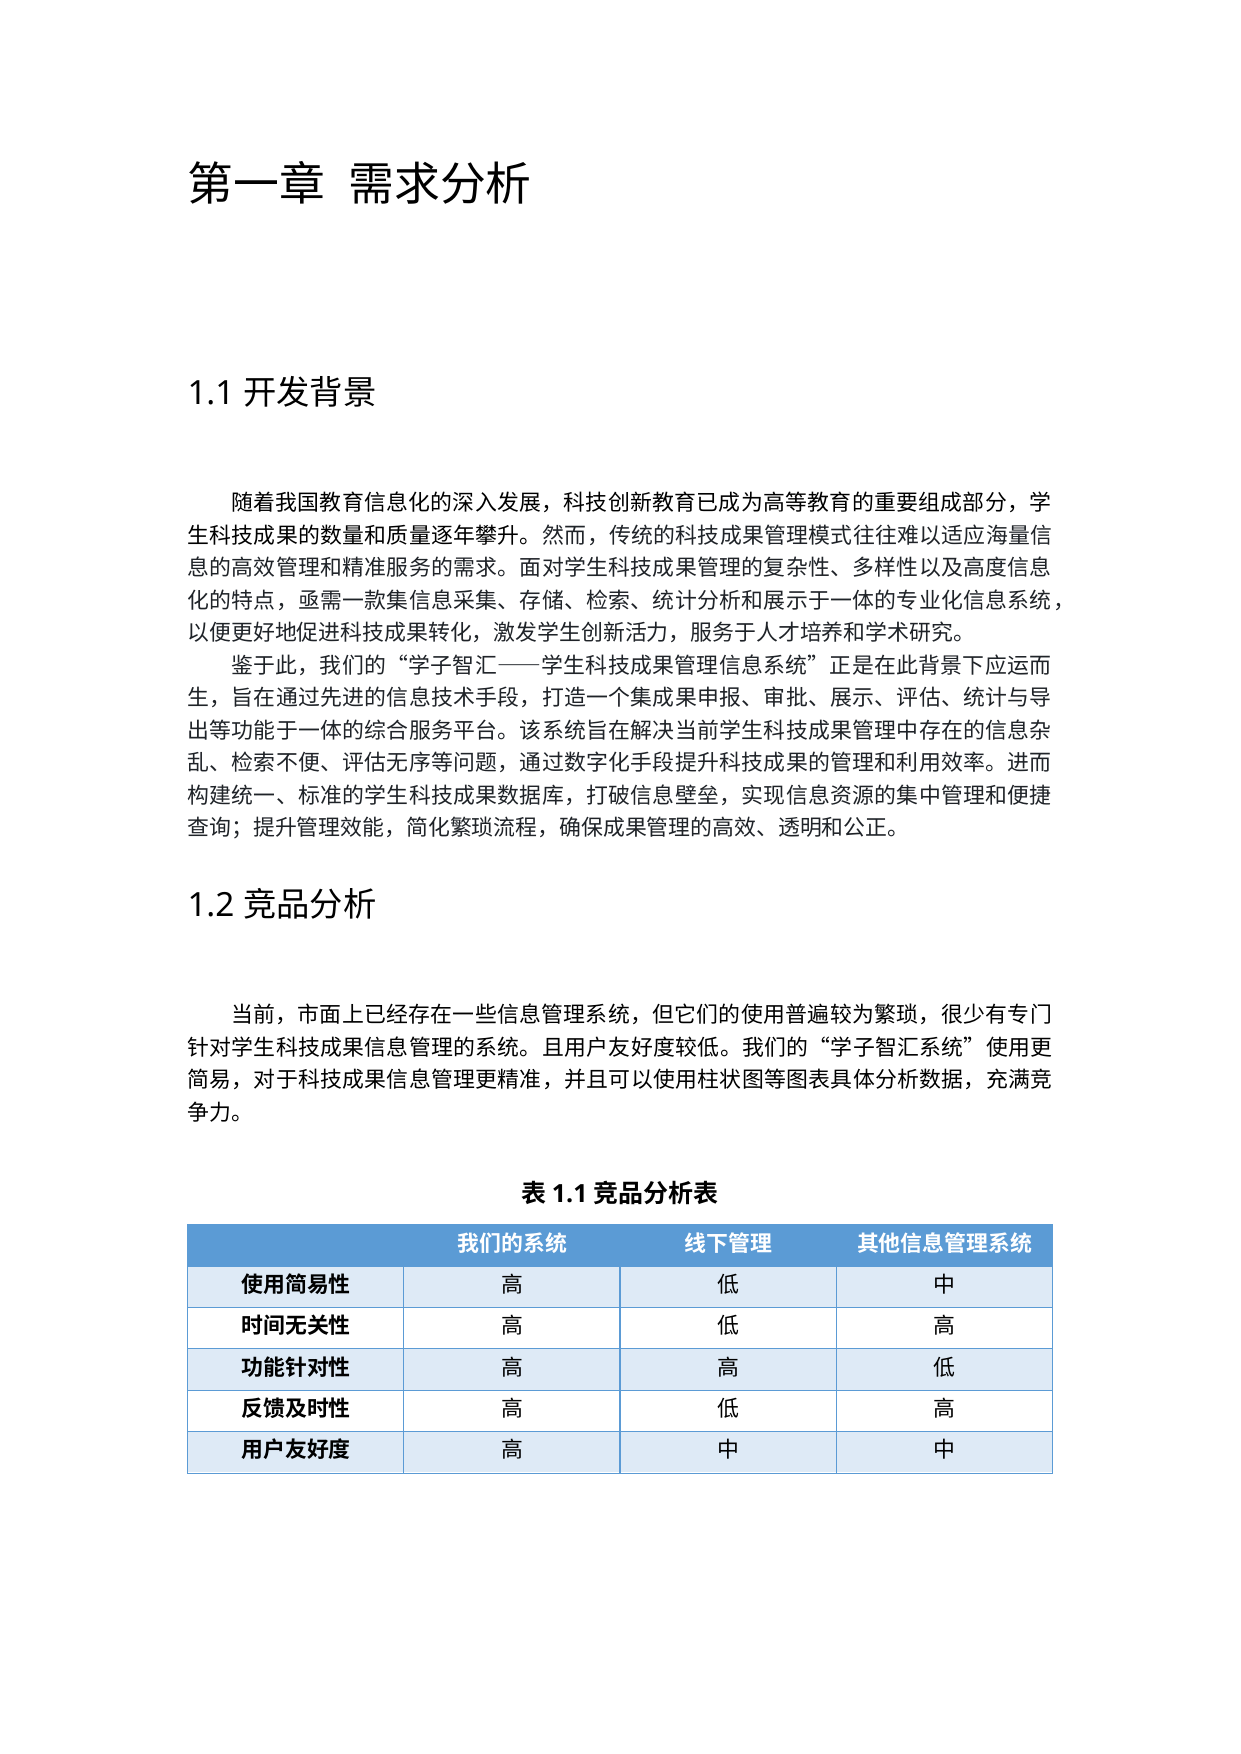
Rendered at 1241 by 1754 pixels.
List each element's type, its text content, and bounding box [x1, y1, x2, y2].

table_cell 中 [837, 1432, 1052, 1472]
table_cell 反馈及时性 [188, 1391, 403, 1431]
text 当前，市面上已经存在一些信息管理系统，但它们的使用普遍较为繁琐，很少有专门针对学生科技成果信息管理的系统。且用户友好度较低。我们的“学子智汇系统”使用更简易，对于科技成果信息管理更精准，并且可以使用柱状图等图表具体分析数据，充满竞争力。 [187, 997, 1053, 1127]
text 随着我国教育信息化的深入发展，科技创新教育已成为高等教育的重要组成部分，学生科技成果的数量和质量逐年攀升。然而，传统的科技成果管理模式往往难以适应海量信息的高效管理和精准服务的需求。面对学生科技成果管理的复杂性、多样性以及高度信息化的特点，亟需一款集信息采集、存储、检索、统计分析和展示于一体的专业化信息系统，以便更好地促进科技成果转化，激发学生创新活力，服务于人才培养和学术研究。 [187, 485, 1053, 550]
table_cell 高 [621, 1349, 836, 1390]
table_header 其他信息管理系统 [837, 1225, 1052, 1266]
text 表1.1 竞品分析表 [187, 1159, 1053, 1224]
table_cell 时间无关性 [188, 1308, 403, 1348]
table_cell 中 [837, 1267, 1052, 1307]
table_cell 低 [621, 1267, 836, 1307]
text 鉴于此，我们的“学子智汇——学生科技成果管理信息系统”正是在此背景下应运而生，旨在通过先进的信息技术手段，打造一个集成果申报、审批、展示、评估、统计与导出等功能于一体的综合服务平台。该系统旨在解决当前学生科技成果管理中存在的信息杂乱、检索不便、评估无序等问题，通过数字化手段提升科技成果的管理和利用效率。进而构建统一、标准的学生科技成果数据库，打破信息壁垒，实现信息资源的集中管理和便捷查询；提升管理效能，简化繁琐流程，确保成果管理的高效、透明和公正。 [187, 809, 1053, 842]
subtitle 1.1 开发背景 [187, 357, 1053, 422]
text 随着我国教育信息化的深入发展，科技创新教育已成为高等教育的重要组成部分，学生科技成果的数量和质量逐年攀升。然而，传统的科技成果管理模式往往难以适应海量信息的高效管理和精准服务的需求。面对学生科技成果管理的复杂性、多样性以及高度信息化的特点，亟需一款集信息采集、存储、检索、统计分析和展示于一体的专业化信息系统，以便更好地促进科技成果转化，激发学生创新活力，服务于人才培养和学术研究。 [187, 614, 1053, 647]
table_cell 使用简易性 [188, 1267, 403, 1307]
subtitle 需求分析 [187, 132, 1053, 229]
table_cell 高 [404, 1349, 619, 1390]
text 鉴于此，我们的“学子智汇——学生科技成果管理信息系统”正是在此背景下应运而生，旨在通过先进的信息技术手段，打造一个集成果申报、审批、展示、评估、统计与导出等功能于一体的综合服务平台。该系统旨在解决当前学生科技成果管理中存在的信息杂乱、检索不便、评估无序等问题，通过数字化手段提升科技成果的管理和利用效率。进而构建统一、标准的学生科技成果数据库，打破信息壁垒，实现信息资源的集中管理和便捷查询；提升管理效能，简化繁琐流程，确保成果管理的高效、透明和公正。 [187, 647, 1053, 680]
table_cell 高 [837, 1391, 1052, 1431]
subtitle 1.2 竞品分析 [187, 869, 1053, 934]
table_cell 高 [837, 1308, 1052, 1348]
table_cell 低 [621, 1391, 836, 1431]
table_cell 高 [404, 1308, 619, 1348]
table_header 我们的系统 [404, 1225, 619, 1266]
table_cell 用户友好度 [188, 1432, 403, 1472]
table_cell 高 [404, 1391, 619, 1431]
table_cell 高 [404, 1432, 619, 1472]
table_cell 低 [621, 1308, 836, 1348]
table_cell 中 [621, 1432, 836, 1472]
table_cell 高 [404, 1267, 619, 1307]
table_cell 低 [837, 1349, 1052, 1390]
table_header [188, 1225, 403, 1266]
table_header 线下管理 [621, 1225, 836, 1266]
table_cell 功能针对性 [188, 1349, 403, 1390]
